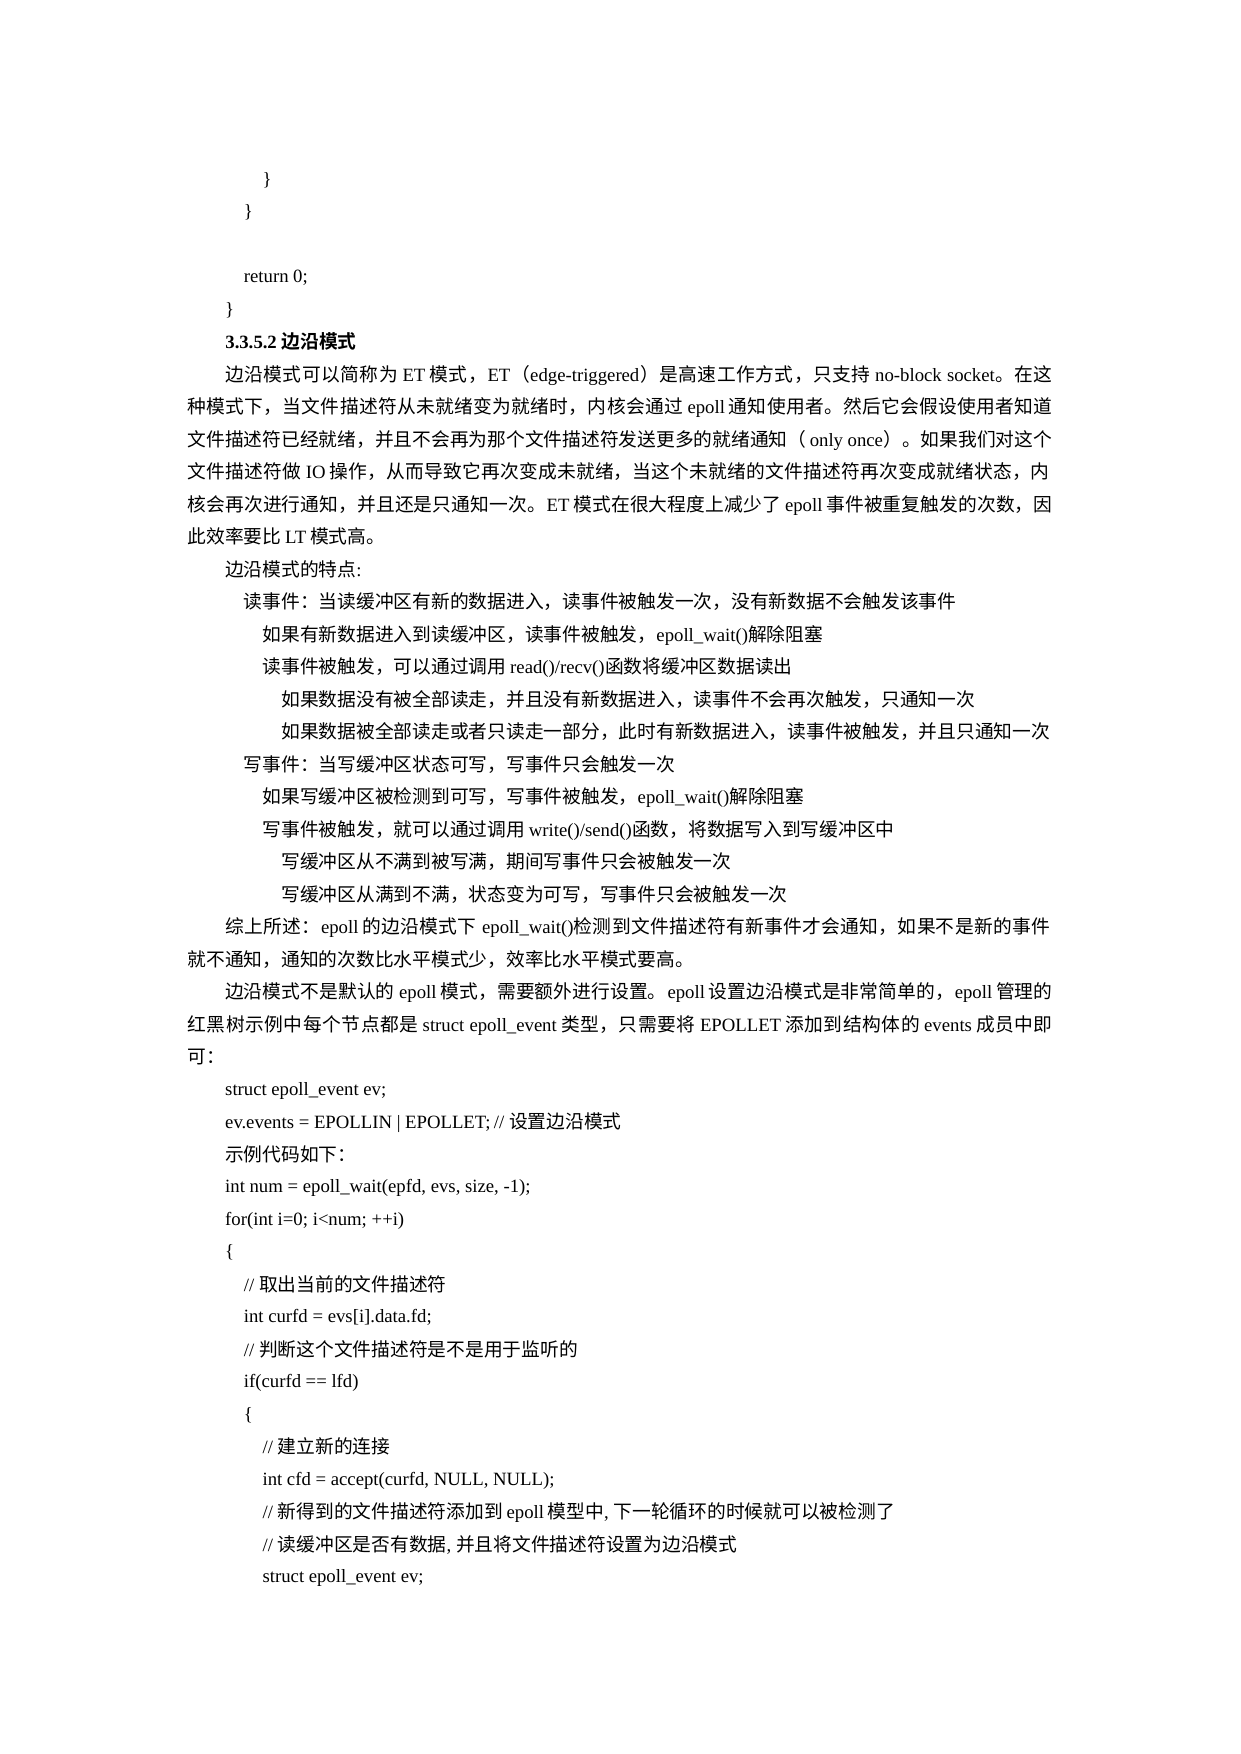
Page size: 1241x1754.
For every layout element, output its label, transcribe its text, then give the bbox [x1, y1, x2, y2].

text if(curfd == lfd) [187, 1364, 1053, 1397]
text 如果写缓冲区被检测到可写，写事件被触发，epoll_wait()解除阻塞 [187, 779, 1053, 812]
text // 取出当前的文件描述符 [187, 1267, 1053, 1299]
text // 判断这个文件描述符是不是用于监听的 [187, 1332, 1053, 1364]
text struct epoll_event ev; [187, 1072, 1053, 1104]
text struct epoll_event ev; [187, 1559, 1053, 1592]
text 写缓冲区从满到不满，状态变为可写，写事件只会被触发一次 [187, 877, 1053, 909]
text { [187, 1397, 1053, 1429]
text 如果有新数据进入到读缓冲区，读事件被触发，epoll_wait()解除阻塞 [187, 617, 1053, 649]
text 综上所述：epoll的边沿模式下 epoll_wait()检测到文件描述符有新事件才会通知，如果不是新的事件就不通知，通知的次数比水平模式少，效率比水平模式要高。 [187, 909, 1053, 974]
text for(int i=0; i<num; ++i) [187, 1202, 1053, 1234]
text { [187, 1234, 1053, 1267]
text // 新得到的文件描述符添加到epoll模型中, 下一轮循环的时候就可以被检测了 [187, 1494, 1053, 1527]
text int cfd = accept(curfd, NULL, NULL); [187, 1462, 1053, 1494]
text 读事件：当读缓冲区有新的数据进入，读事件被触发一次，没有新数据不会触发该事件 [187, 584, 1053, 617]
text 写事件被触发，就可以通过调用write()/send()函数，将数据写入到写缓冲区中 [187, 812, 1053, 844]
text } [187, 194, 1053, 227]
text // 读缓冲区是否有数据, 并且将文件描述符设置为边沿模式 [187, 1527, 1053, 1559]
text 示例代码如下： [187, 1137, 1053, 1169]
text 边沿模式的特点: [187, 552, 1053, 584]
text int num = epoll_wait(epfd, evs, size, -1); [187, 1169, 1053, 1202]
text 写事件：当写缓冲区状态可写，写事件只会触发一次 [187, 747, 1053, 779]
text return 0; [187, 259, 1053, 292]
text 写缓冲区从不满到被写满，期间写事件只会被触发一次 [187, 844, 1053, 877]
text 边沿模式不是默认的epoll模式，需要额外进行设置。epoll设置边沿模式是非常简单的，epoll管理的红黑树示例中每个节点都是struct epoll_event类型，只需要将EPOLLET添加到结构体的events成员中即可： [187, 974, 1053, 1072]
text 读事件被触发，可以通过调用read()/recv()函数将缓冲区数据读出 [187, 649, 1053, 682]
text } [187, 292, 1053, 324]
text ev.events = EPOLLIN | EPOLLET; // 设置边沿模式 [187, 1104, 1053, 1137]
text 边沿模式可以简称为ET模式，ET（edge-triggered）是高速工作方式，只支持no-block socket。在这种模式下，当文件描述符从未就绪变为就绪时，内核会通过epoll通知使用者。然后它会假设使用者知道文件描述符已经就绪，并且不会再为那个文件描述符发送更多的就绪通知（only once）。如果我们对这个文件描述符做IO操作，从而导致它再次变成未就绪，当这个未就绪的文件描述符再次变成就绪状态，内核会再次进行通知，并且还是只通知一次。ET模式在很大程度上减少了epoll事件被重复触发的次数，因此效率要比LT模式高。 [187, 357, 1053, 552]
text 如果数据没有被全部读走，并且没有新数据进入，读事件不会再次触发，只通知一次 [187, 682, 1053, 714]
text // 建立新的连接 [187, 1429, 1053, 1462]
text 如果数据被全部读走或者只读走一部分，此时有新数据进入，读事件被触发，并且只通知一次 [187, 714, 1053, 747]
subtitle 3.3.5.2 边沿模式 [187, 324, 1053, 357]
text } [187, 162, 1053, 194]
text int curfd = evs[i].data.fd; [187, 1299, 1053, 1332]
